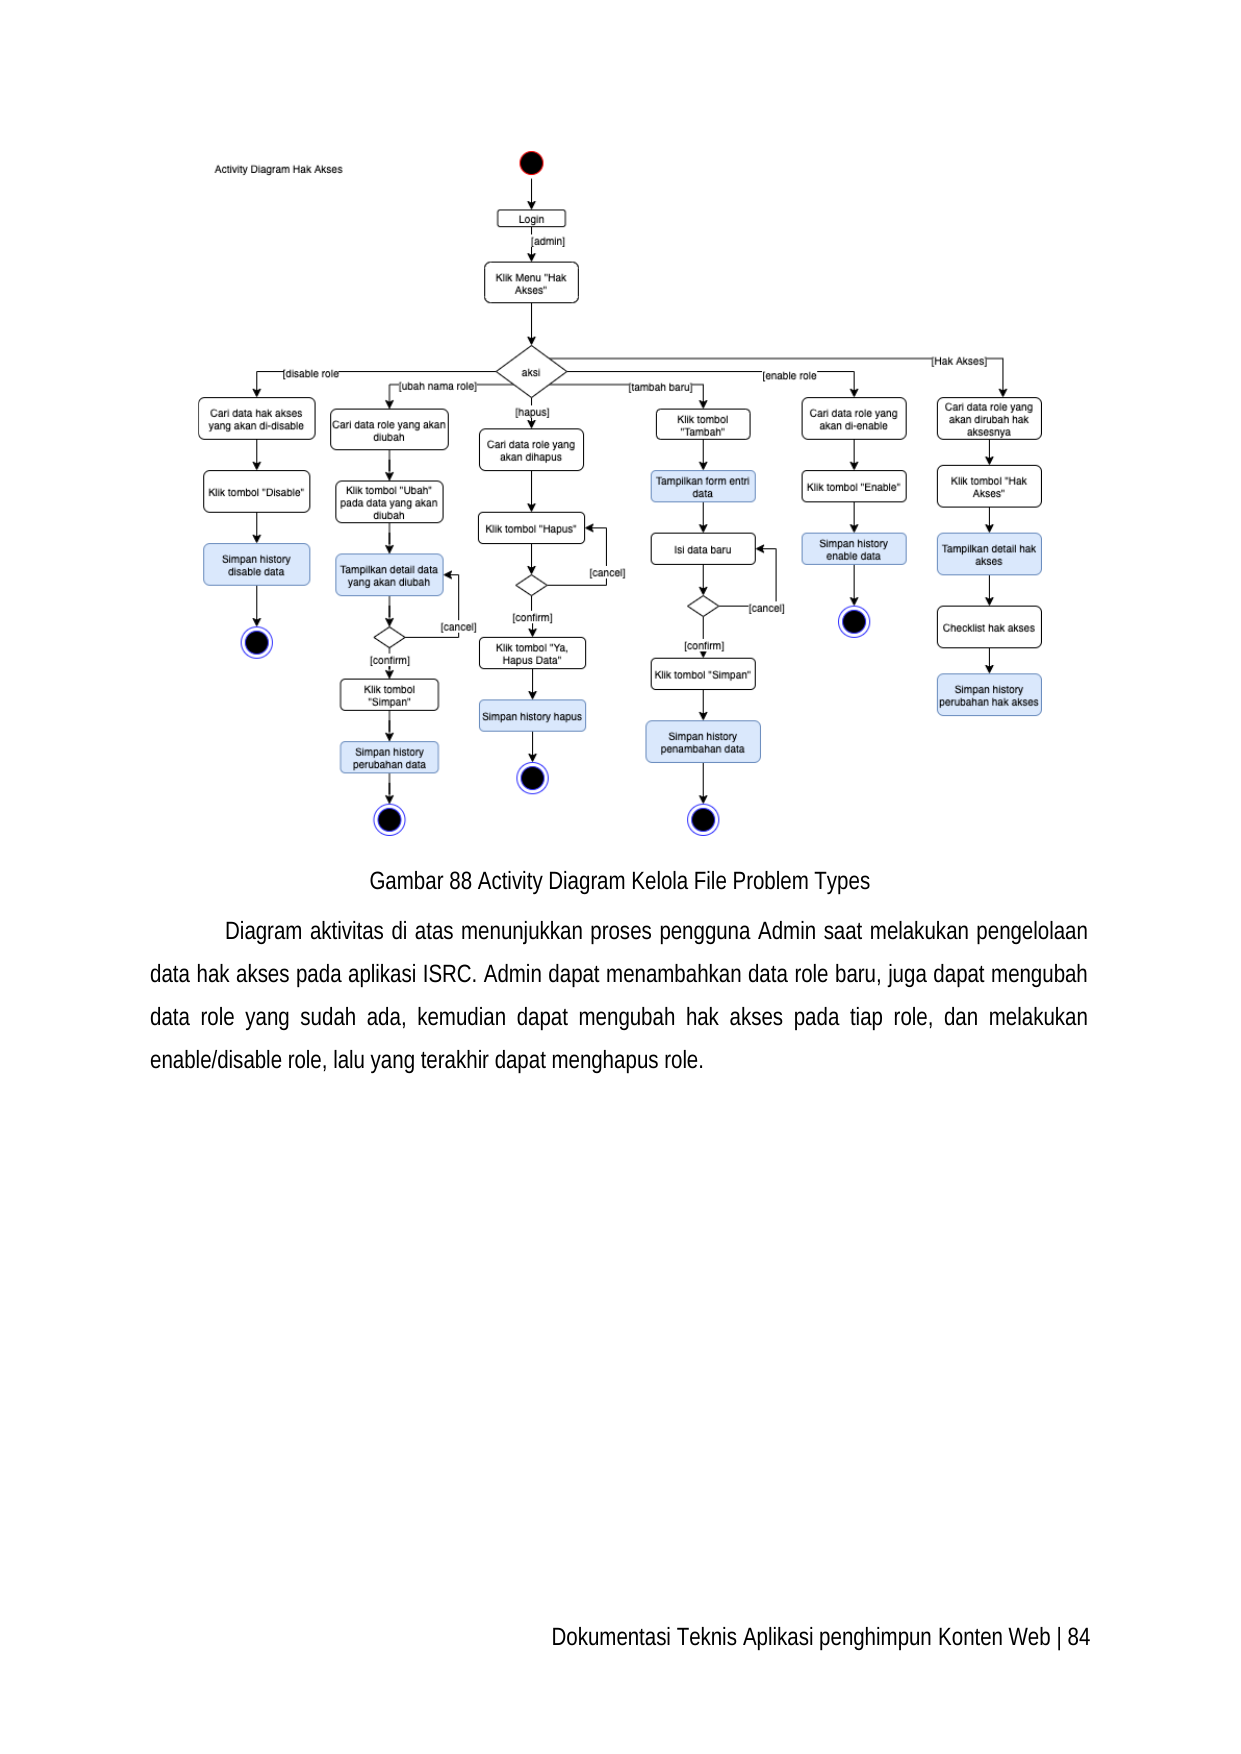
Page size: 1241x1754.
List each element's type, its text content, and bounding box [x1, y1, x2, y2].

text Diagram aktivitas di atas menunjukkan proses pengguna Admin saat melakukan pengelolaan data hak akses pada aplikasi ISRC. Admin dapat menambahkan data role baru, juga dapat mengubah data role yang sudah ada, kemudian dapat mengubah hak akses pada tiap role, dan melakukan enable/disable role, lalu yang terakhir dapat menghapus role. [150, 916, 1090, 1073]
picture [198, 150, 1042, 836]
